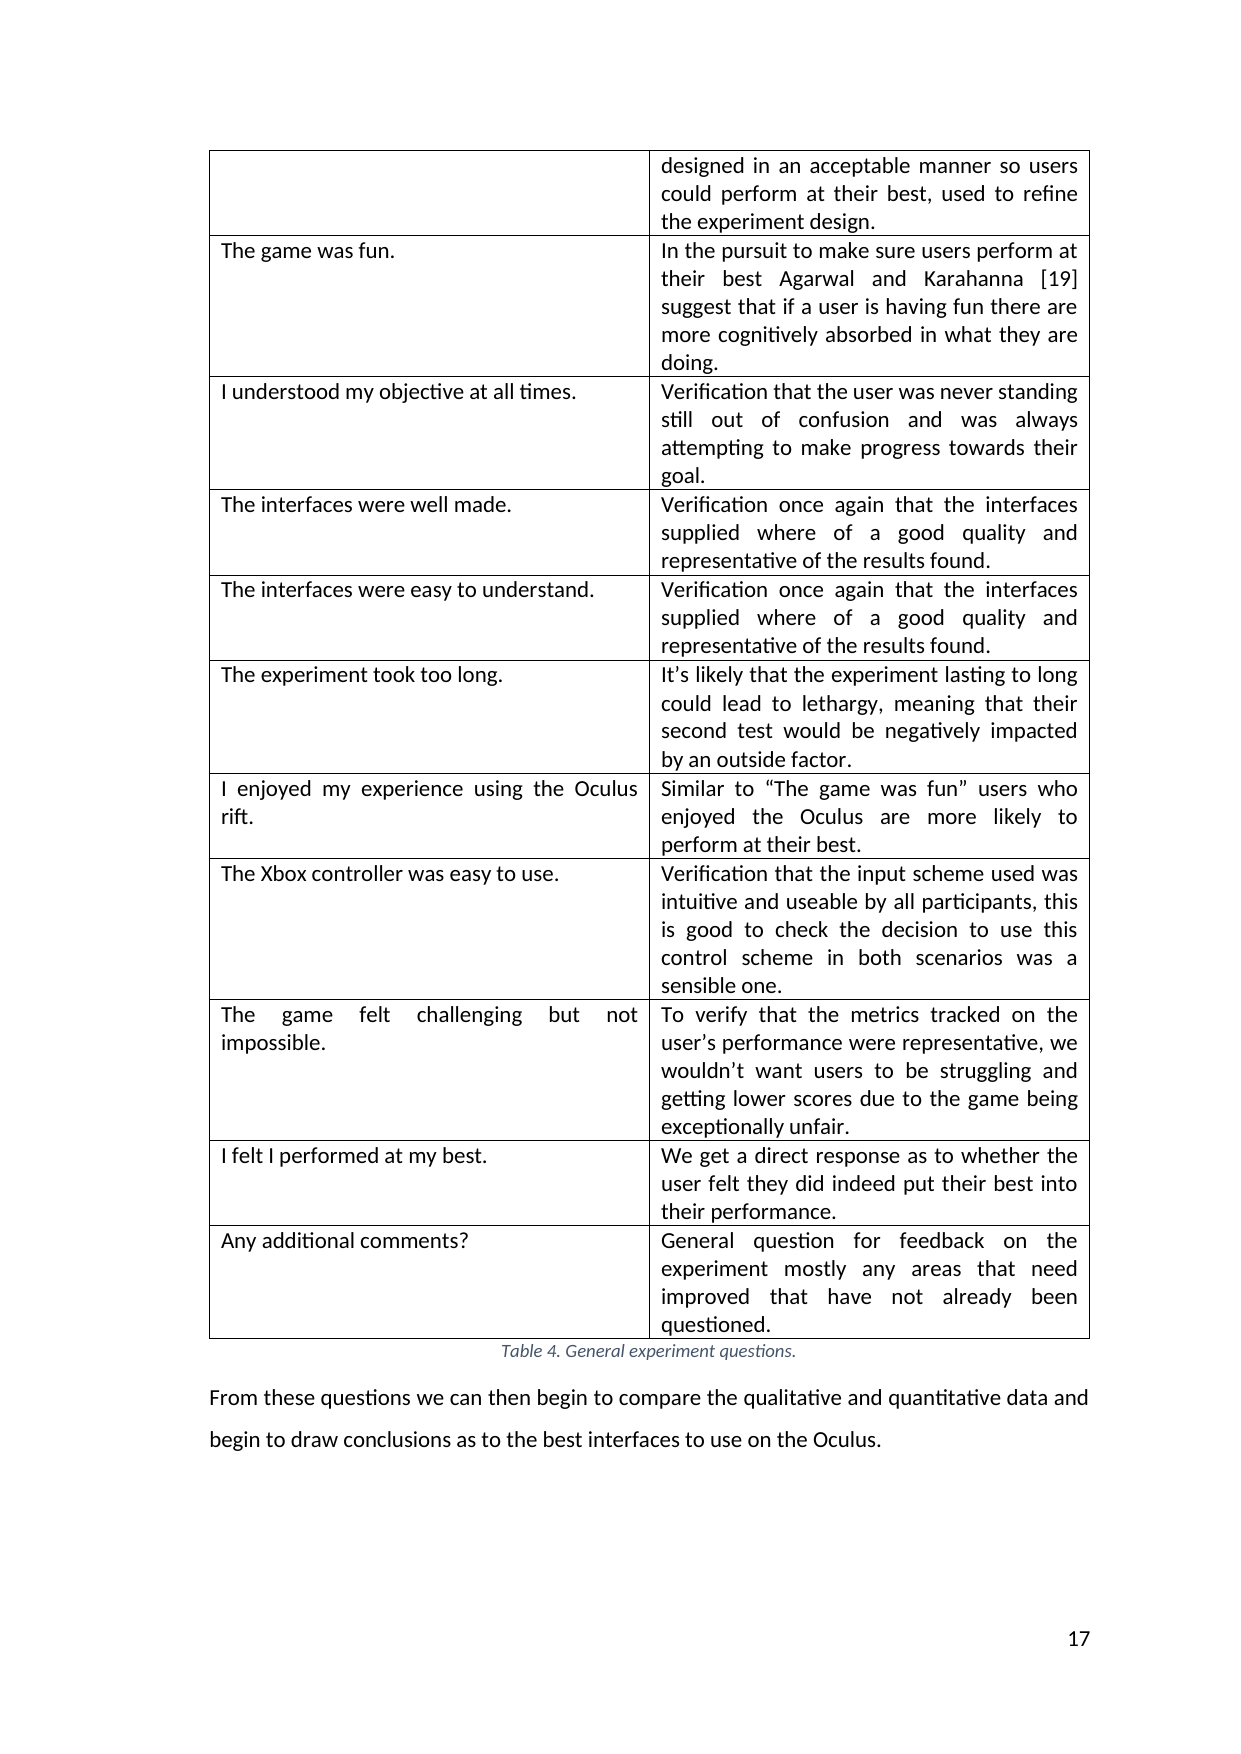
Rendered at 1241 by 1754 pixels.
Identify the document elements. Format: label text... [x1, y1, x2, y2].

table_cell Verification once again that the interfaces supplied where of a good quality and representative of the results found. [650, 576, 1089, 659]
table_cell We get a direct response as to whether the user felt they did indeed put their best into their performance. [650, 1141, 1089, 1225]
table_cell General question for feedback on the experiment mostly any areas that need improved that have not already been questioned. [650, 1226, 1089, 1338]
table_cell Verification that the input scheme used was intuitive and useable by all participants, this is good to check the decision to use this control scheme in both scenarios was a sensible one. [650, 859, 1089, 999]
table_cell In the pursuit to make sure users perform at their best Agarwal and Karahanna [19] suggest that if a user is having fun there are more cognitively absorbed in what they are doing. [650, 236, 1089, 376]
table_cell I felt I performed at my best. [210, 1141, 649, 1225]
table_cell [210, 151, 649, 235]
table_cell Verification once again that the interfaces supplied where of a good quality and representative of the results found. [650, 490, 1089, 574]
table_cell The interfaces were easy to understand. [210, 576, 649, 659]
table_cell Similar to “The game was fun” users who enjoyed the Oculus are more likely to perform at their best. [650, 774, 1089, 858]
table_cell Verification that the user was never standing still out of confusion and was always attempting to make progress towards their goal. [650, 377, 1089, 489]
table_cell The interfaces were well made. [210, 490, 649, 574]
text From these questions we can then begin to compare the qualitative and quantitative data and begin to draw conclusions as to the best interfaces to use on the Oculus. [209, 1383, 1090, 1453]
table_cell The Xbox controller was easy to use. [210, 859, 649, 999]
table_cell The game was fun. [210, 236, 649, 376]
table_cell I enjoyed my experience using the Oculus rift. [210, 774, 649, 858]
table_cell To verify that the metrics tracked on the user’s performance were representative, we wouldn’t want users to be struggling and getting lower scores due to the game being exceptionally unfair. [650, 1000, 1089, 1140]
table_cell Any additional comments? [210, 1226, 649, 1338]
text Table 4. General experiment questions. [209, 1339, 1090, 1362]
table_cell The experiment took too long. [210, 661, 649, 773]
table_cell I understood my objective at all times. [210, 377, 649, 489]
table_cell It’s likely that the experiment lasting to long could lead to lethargy, meaning that their second test would be negatively impacted by an outside factor. [650, 661, 1089, 773]
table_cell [650, 151, 1089, 235]
table_cell The game felt challenging but not impossible. [210, 1000, 649, 1140]
